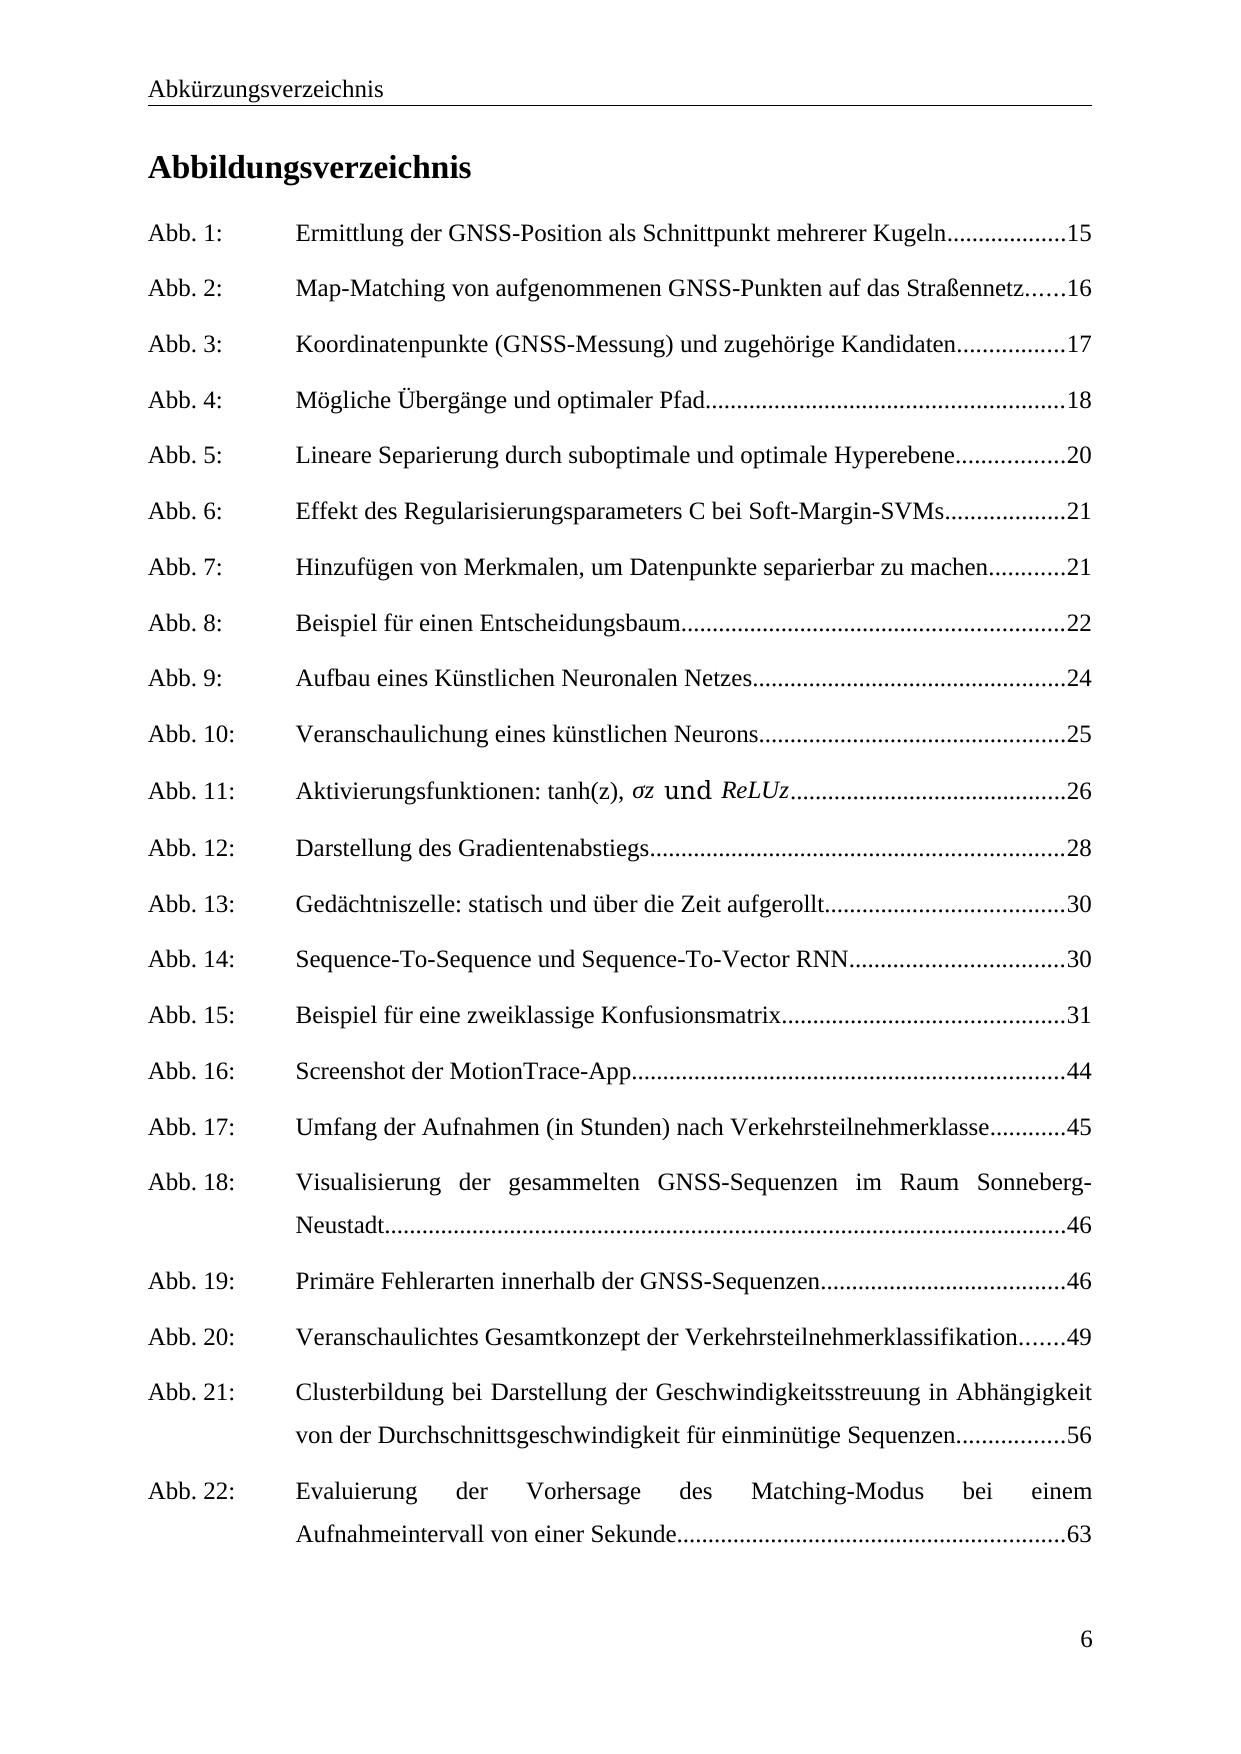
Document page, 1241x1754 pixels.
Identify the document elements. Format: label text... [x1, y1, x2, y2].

subtitle Abbildungsverzeichnis [148, 148, 1092, 186]
text Abb. 4: Mögliche Übergänge und optimaler Pfad 18 [148, 385, 1092, 414]
text Abb. 19: Primäre Fehlerarten innerhalb der GNSS-Sequenzen 46 [148, 1266, 1092, 1295]
text Abb. 14: Sequence-To-Sequence und Sequence-To-Vector RNN 30 [148, 944, 1092, 973]
text Abb. 22: Evaluierung der Vorhersage des Matching-Modus bei einem Aufnahmeintervall von einer Sekunde 63 [148, 1476, 1092, 1548]
text Abb. 2: Map-Matching von aufgenommenen GNSS-Punkten auf das Straßennetz 16 [148, 273, 1092, 302]
text Abb. 3: Koordinatenpunkte (GNSS-Messung) und zugehörige Kandidaten 17 [148, 329, 1092, 358]
text Abb. 1: Ermittlung der GNSS-Position als Schnittpunkt mehrerer Kugeln 15 [148, 218, 1092, 246]
text Abb. 16: Screenshot der MotionTrace-App 44 [148, 1056, 1092, 1084]
text Abb. 10: Veranschaulichung eines künstlichen Neurons 25 [148, 719, 1092, 748]
text Abb. 12: Darstellung des Gradientenabstiegs 28 [148, 833, 1092, 862]
text Abb. 8: Beispiel für einen Entscheidungsbaum 22 [148, 608, 1092, 637]
text Abb. 18: Visualisierung der gesammelten GNSS-Sequenzen im Raum Sonneberg-Neustadt 46 [148, 1167, 1092, 1239]
text Abb. 7: Hinzufügen von Merkmalen, um Datenpunkte separierbar zu machen 21 [148, 552, 1092, 581]
text Abb. 13: Gedächtniszelle: statisch und über die Zeit aufgerollt 30 [148, 889, 1092, 917]
text Abb. 20: Veranschaulichtes Gesamtkonzept der Verkehrsteilnehmerklassifikation 49 [148, 1322, 1092, 1351]
text Abb. 21: Clusterbildung bei Darstellung der Geschwindigkeitsstreuung in Abhängigkeit von der Durchschnittsgeschwindigkeit für einminütige Sequenzen 56 [148, 1377, 1092, 1449]
text Abb. 17: Umfang der Aufnahmen (in Stunden) nach Verkehrsteilnehmerklasse 45 [148, 1112, 1092, 1140]
text Abb. 5: Lineare Separierung durch suboptimale und optimale Hyperebene 20 [148, 441, 1092, 469]
text Abb. 6: Effekt des Regularisierungsparameters C bei Soft-Margin-SVMs 21 [148, 496, 1092, 525]
text Abb. 15: Beispiel für eine zweiklassige Konfusionsmatrix 31 [148, 1000, 1092, 1029]
text Abb. 11: Aktivierungsfunktionen: tanh(z), und 26 [148, 775, 1092, 805]
text Abb. 9: Aufbau eines Künstlichen Neuronalen Netzes 24 [148, 663, 1092, 692]
